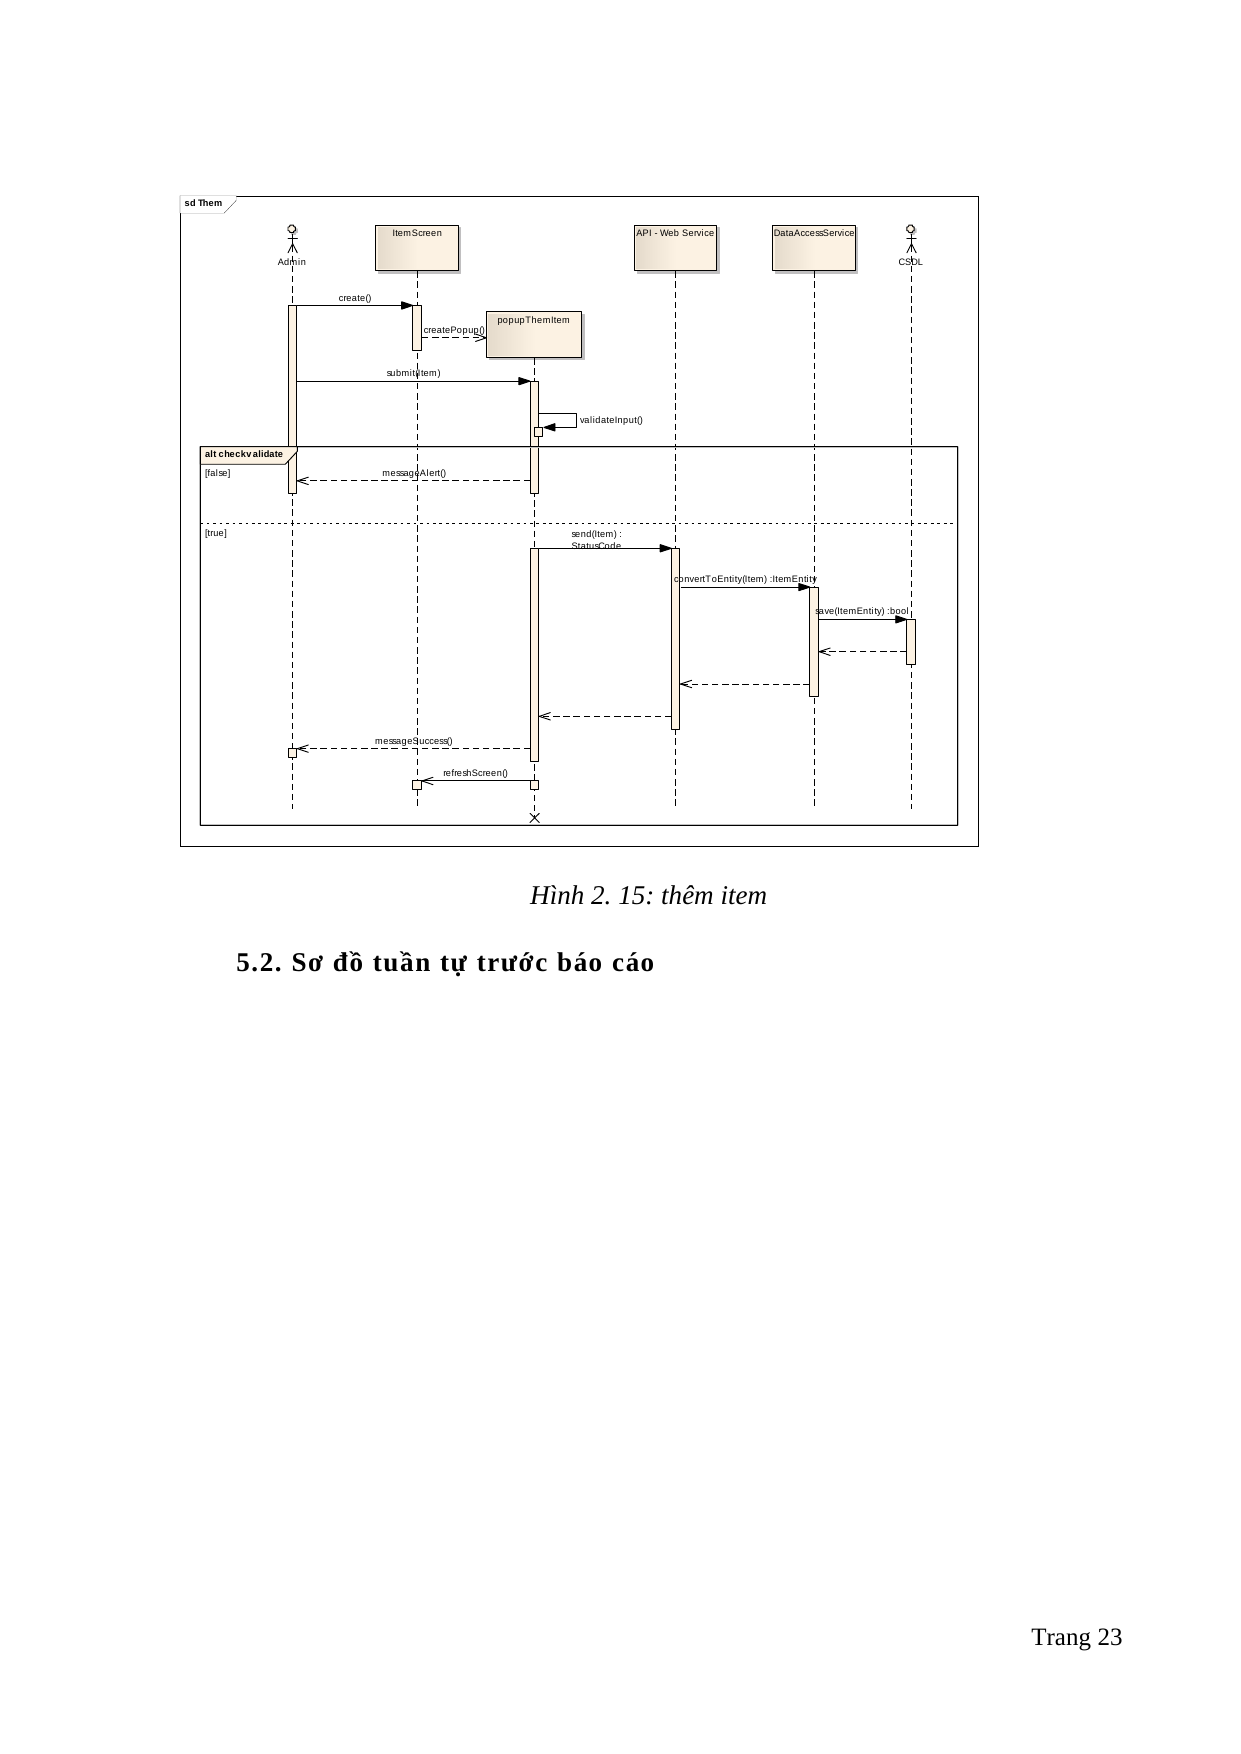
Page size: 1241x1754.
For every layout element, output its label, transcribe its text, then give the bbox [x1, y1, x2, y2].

subtitle 5.2. Sơ đồ tuần tự trước báo cáo [236, 946, 1122, 978]
text Hình 2. 15: thêm item [177, 879, 1122, 910]
